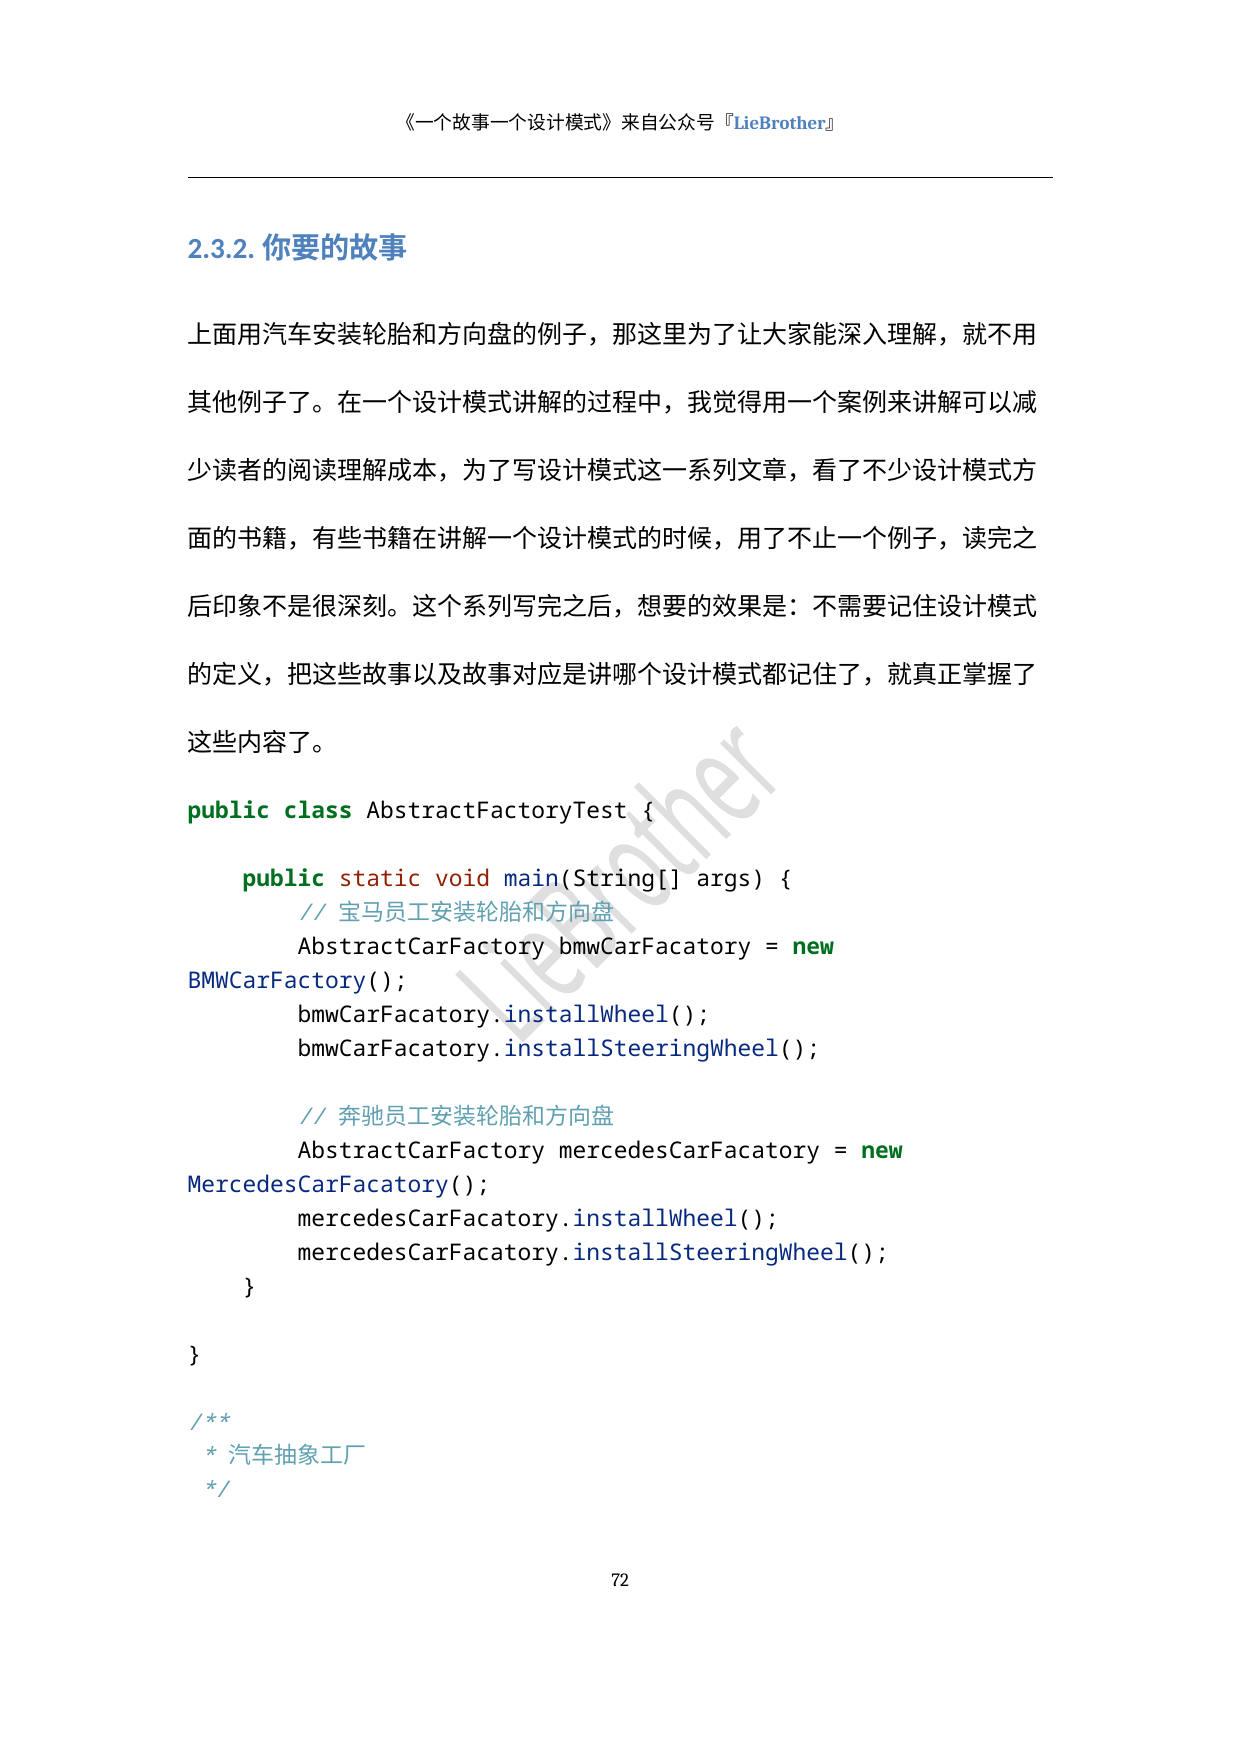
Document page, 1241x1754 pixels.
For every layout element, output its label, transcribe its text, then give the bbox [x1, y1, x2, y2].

text 上面用汽车安装轮胎和方向盘的例子，那这里为了让大家能深入理解，就不用其他例子了。在一个设计模式讲解的过程中，我觉得用一个案例来讲解可以减少读者的阅读理解成本，为了写设计模式这一系列文章，看了不少设计模式方面的书籍，有些书籍在讲解一个设计模式的时候，用了不止一个例子，读完之后印象不是很深刻。这个系列写完之后，想要的效果是：不需要记住设计模式的定义，把这些故事以及故事对应是讲哪个设计模式都记住了，就真正掌握了这些内容了。 [187, 299, 1053, 774]
subtitle 2.3.2. 你要的故事 [187, 212, 1053, 280]
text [187, 793, 1053, 1506]
